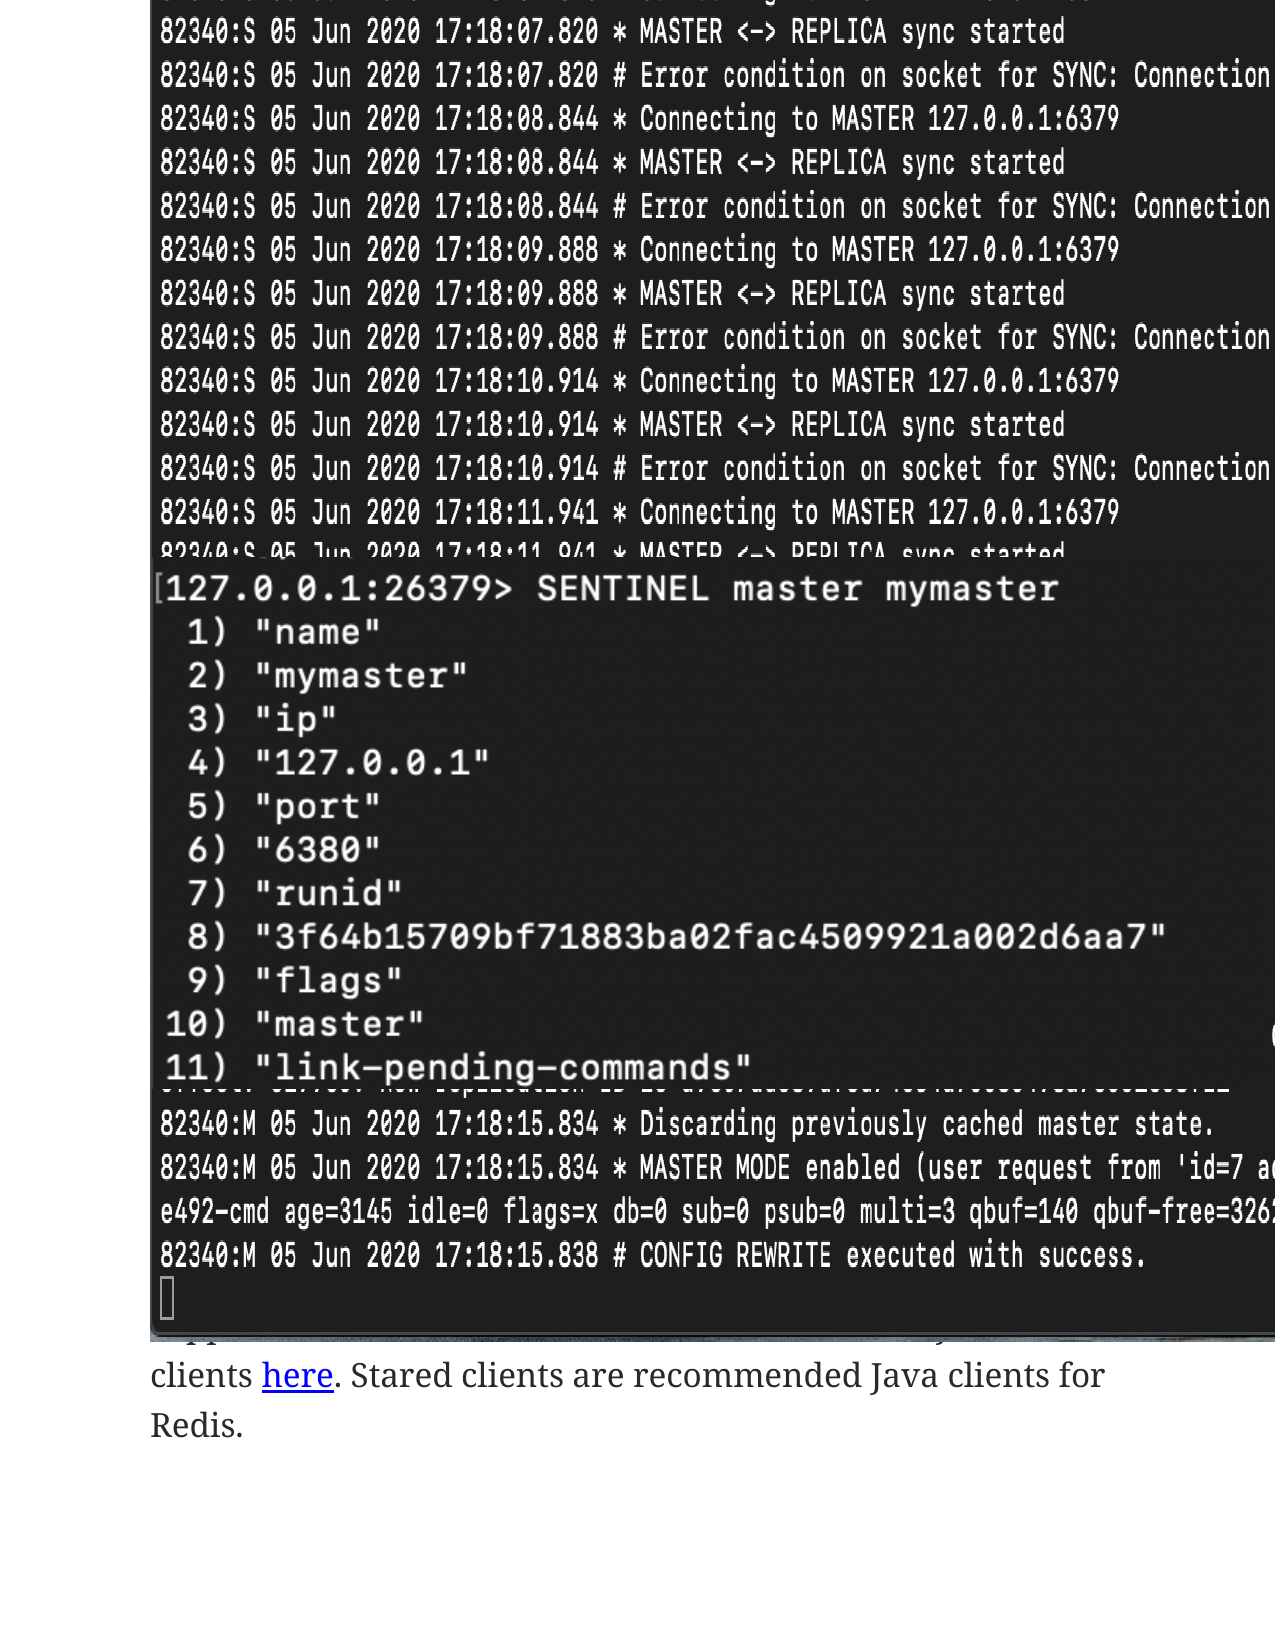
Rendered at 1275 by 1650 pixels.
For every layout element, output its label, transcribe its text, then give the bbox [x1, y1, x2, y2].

picture [150, 0, 1275, 1342]
text To connect sentinel instances we need to use a client that also supports Sentinel itself. You can read about Redis Java clients here. Stared clients are recommended Java clients for Redis. [150, 1342, 1125, 1447]
